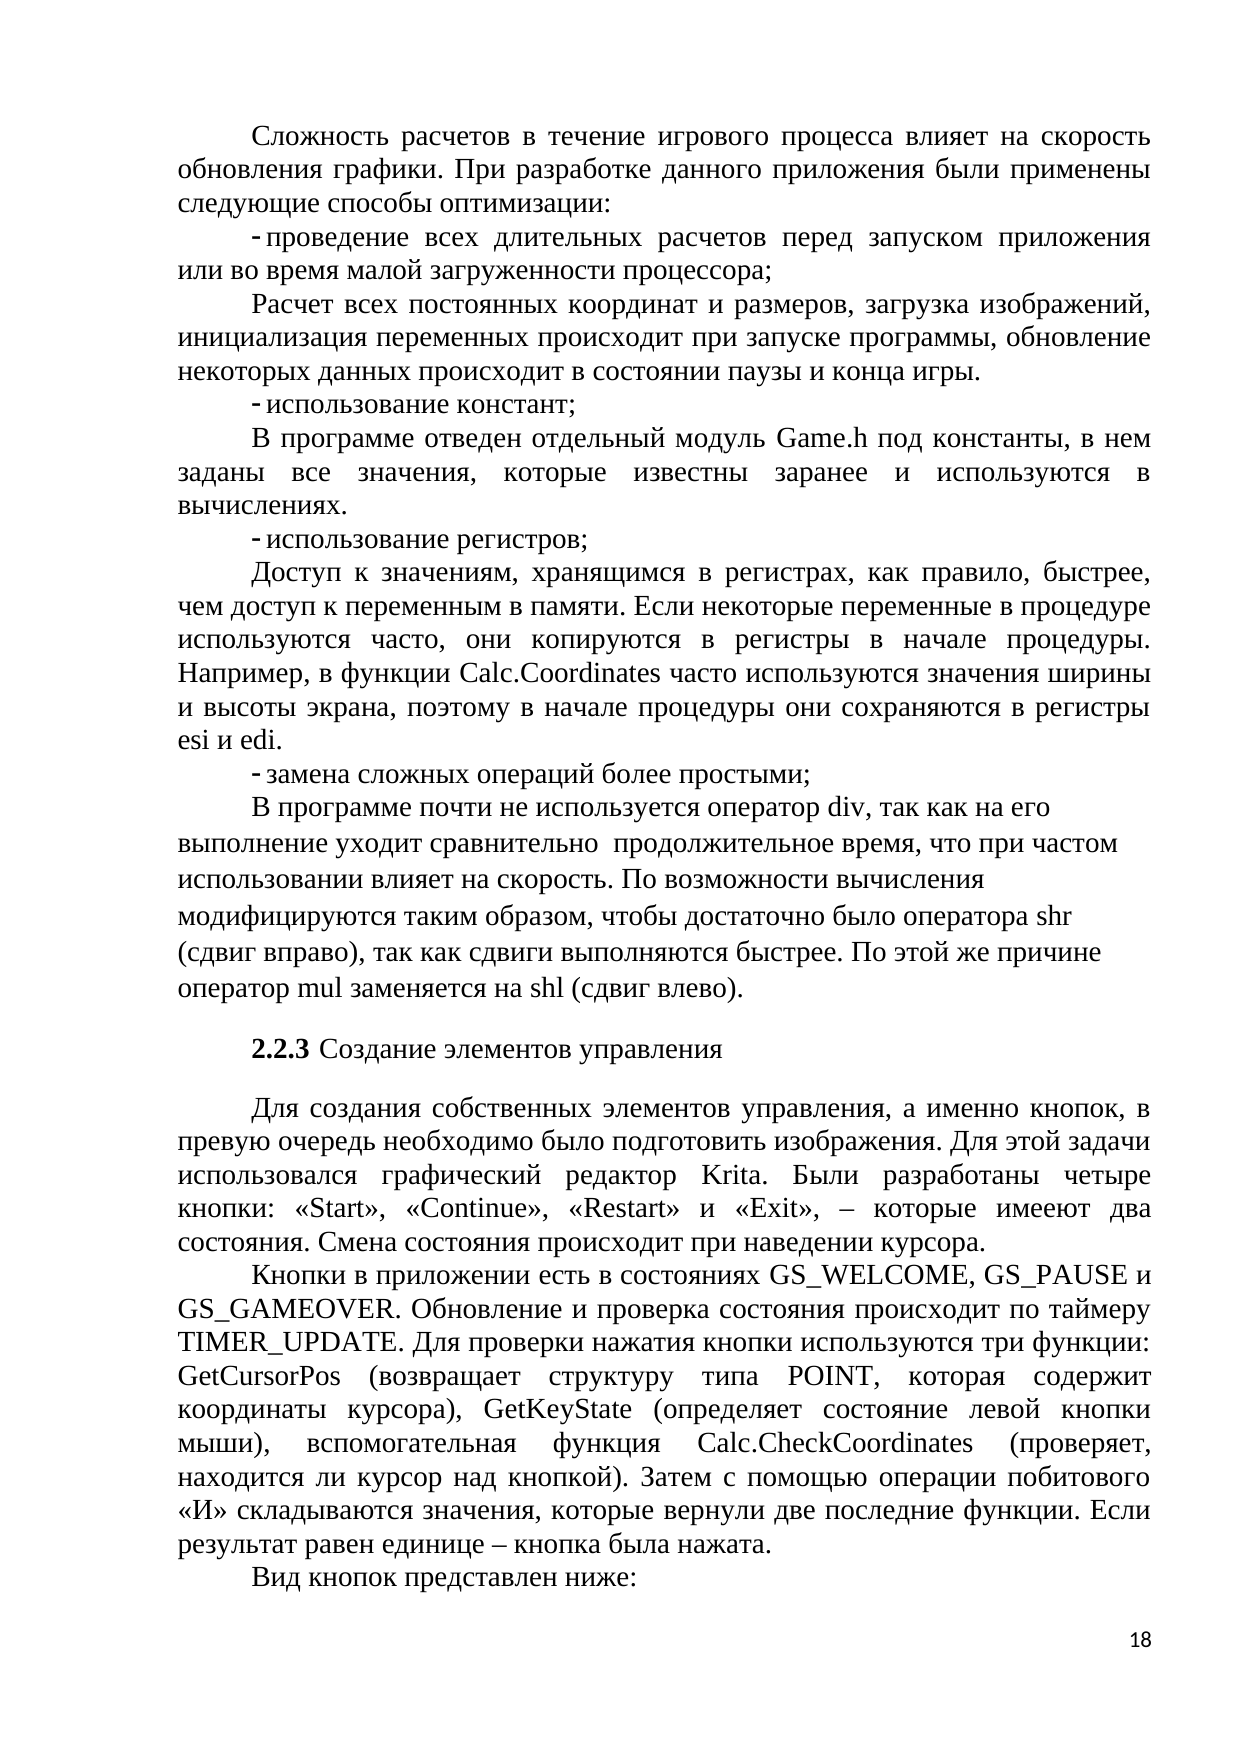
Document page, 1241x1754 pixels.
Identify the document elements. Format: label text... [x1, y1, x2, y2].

list использование констант; [177, 387, 1152, 420]
text В программе отведен отдельный модуль Game.h под константы, в нем заданы все значения, которые известны заранее и используются в вычислениях. [177, 420, 1152, 521]
text Для создания собственных элементов управления, а именно кнопок, в превую очередь необходимо было подготовить изображения. Для этой задачи использовался графический редактор Krita. Были разработаны четыре кнопки: «Start», «Continue», «Restart» и «Exit», – которые имееют два состояния. Смена состояния происходит при наведении курсора. [177, 1090, 1152, 1257]
text В программе почти не используется оператор div, так как на его выполнение уходит сравнительно продолжительное время, что при частом использовании влияет на скорость. По возможности вычисления модифицируются таким образом, чтобы достаточно было оператора shr (сдвиг вправо), так как сдвиги выполняются быстрее. По этой же причине оператор mul заменяется на shl (сдвиг влево). [177, 789, 1152, 1004]
text Доступ к значениям, хранящимся в регистрах, как правило, быстрее, чем доступ к переменным в памяти. Если некоторые переменные в процедуре используются часто, они копируются в регистры в начале процедуры. Например, в функции Calc.Coordinates часто используются значения ширины и высоты экрана, поэтому в начале процедуры они сохраняются в регистры esi и edi. [177, 554, 1152, 756]
text Сложность расчетов в течение игрового процесса влияет на скорость обновления графики. При разработке данного приложения были применены следующие способы оптимизации: [177, 118, 1152, 219]
text Кнопки в приложении есть в состояниях GS_WELCOME, GS_PAUSE и GS_GAMEOVER. Обновление и проверка состояния происходит по таймеру TIMER_UPDATE. Для проверки нажатия кнопки используются три функции: GetCursorPos (возвращает структуру типа POINT, которая содержит координаты курсора), GetKeyState (определяет состояние левой кнопки мыши), вспомогательная функция Calc.CheckCoordinates (проверяет, находится ли курсор над кнопкой). Затем с помощью операции побитового «И» складываются значения, которые вернули две последние функции. Если результат равен единице – кнопка была нажата. [177, 1257, 1152, 1559]
list проведение всех длительных расчетов перед запуском приложения или во время малой загруженности процессора; [177, 219, 1152, 286]
list Создание элементов управления [177, 1031, 1152, 1065]
text Расчет всех постоянных координат и размеров, загрузка изображений, инициализация переменных происходит при запуске программы, обновление некоторых данных происходит в состоянии паузы и конца игры. [177, 286, 1152, 387]
text Вид кнопок представлен ниже: [177, 1559, 1152, 1593]
list замена сложных операций более простыми; [177, 756, 1152, 789]
list использование регистров; [177, 521, 1152, 554]
